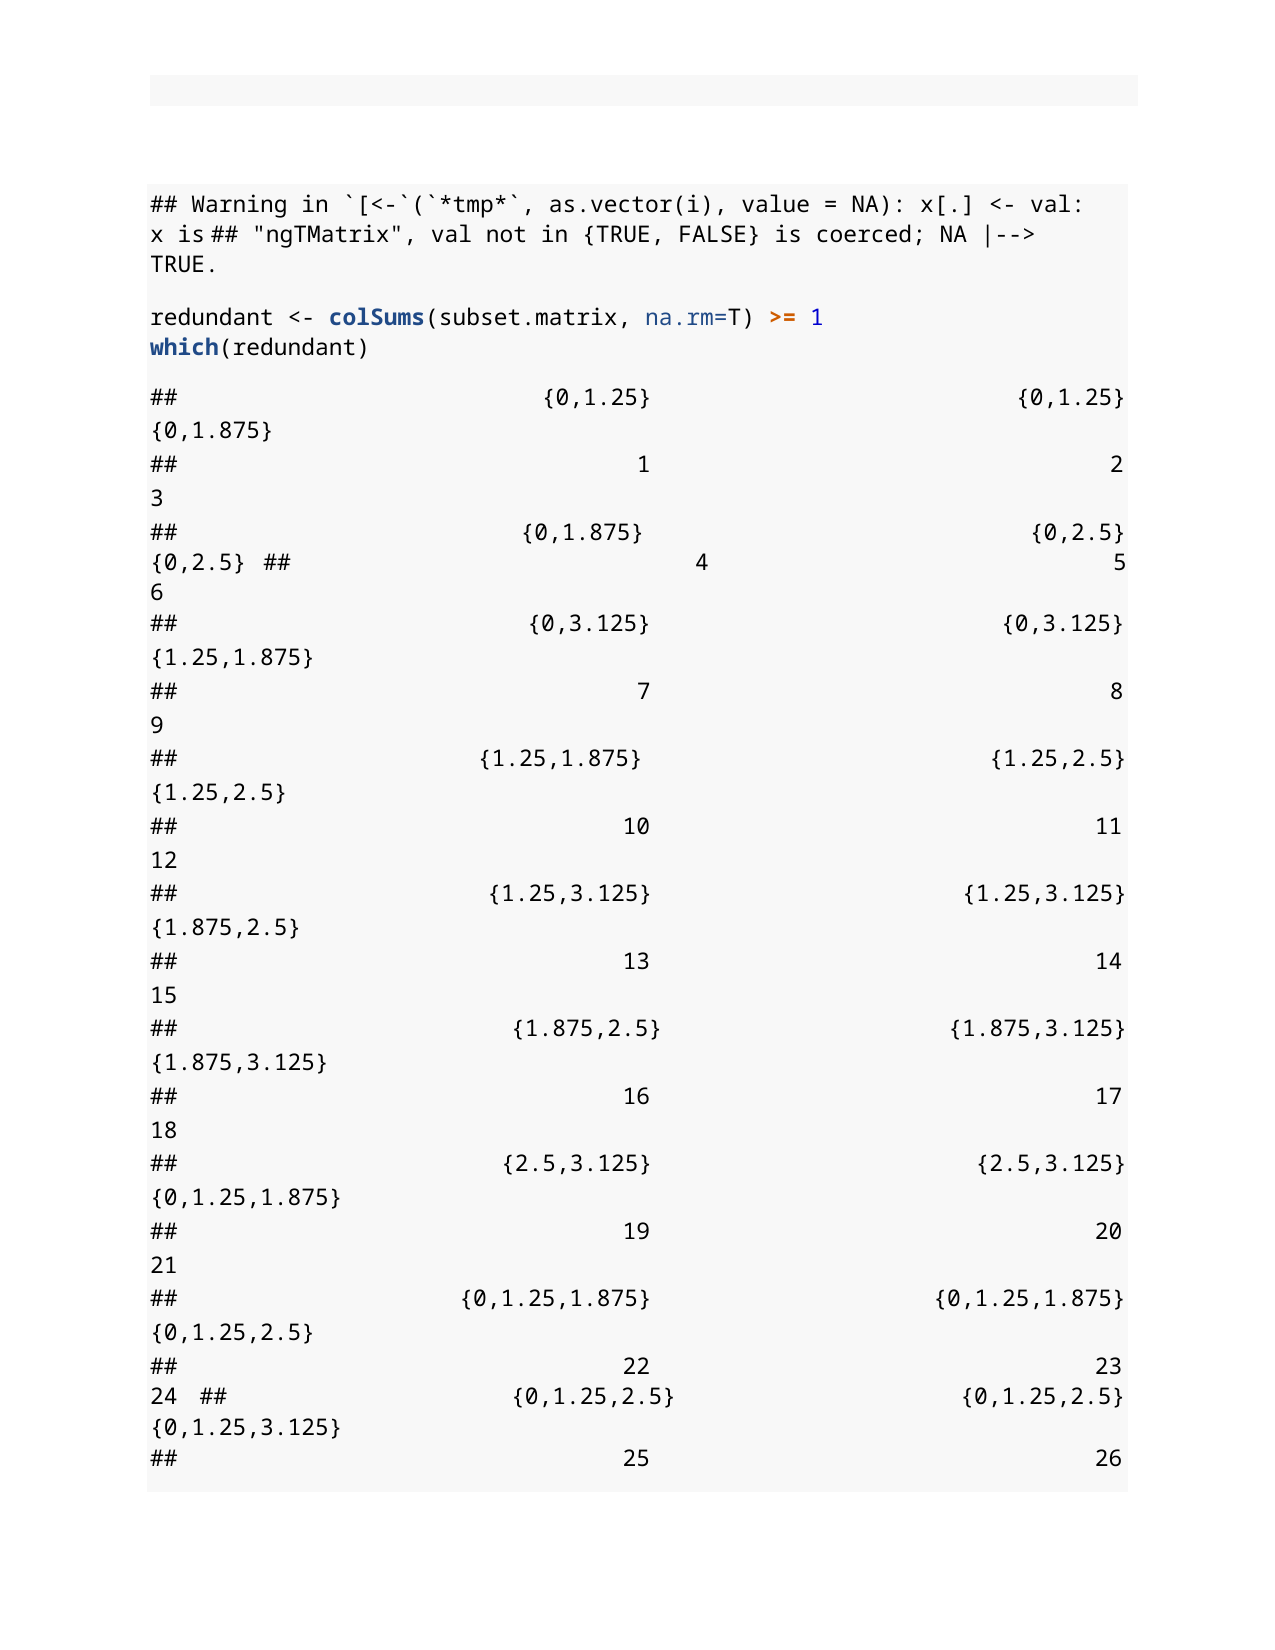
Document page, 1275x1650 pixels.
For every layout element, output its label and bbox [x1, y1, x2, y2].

table_header [147, 184, 1128, 1492]
